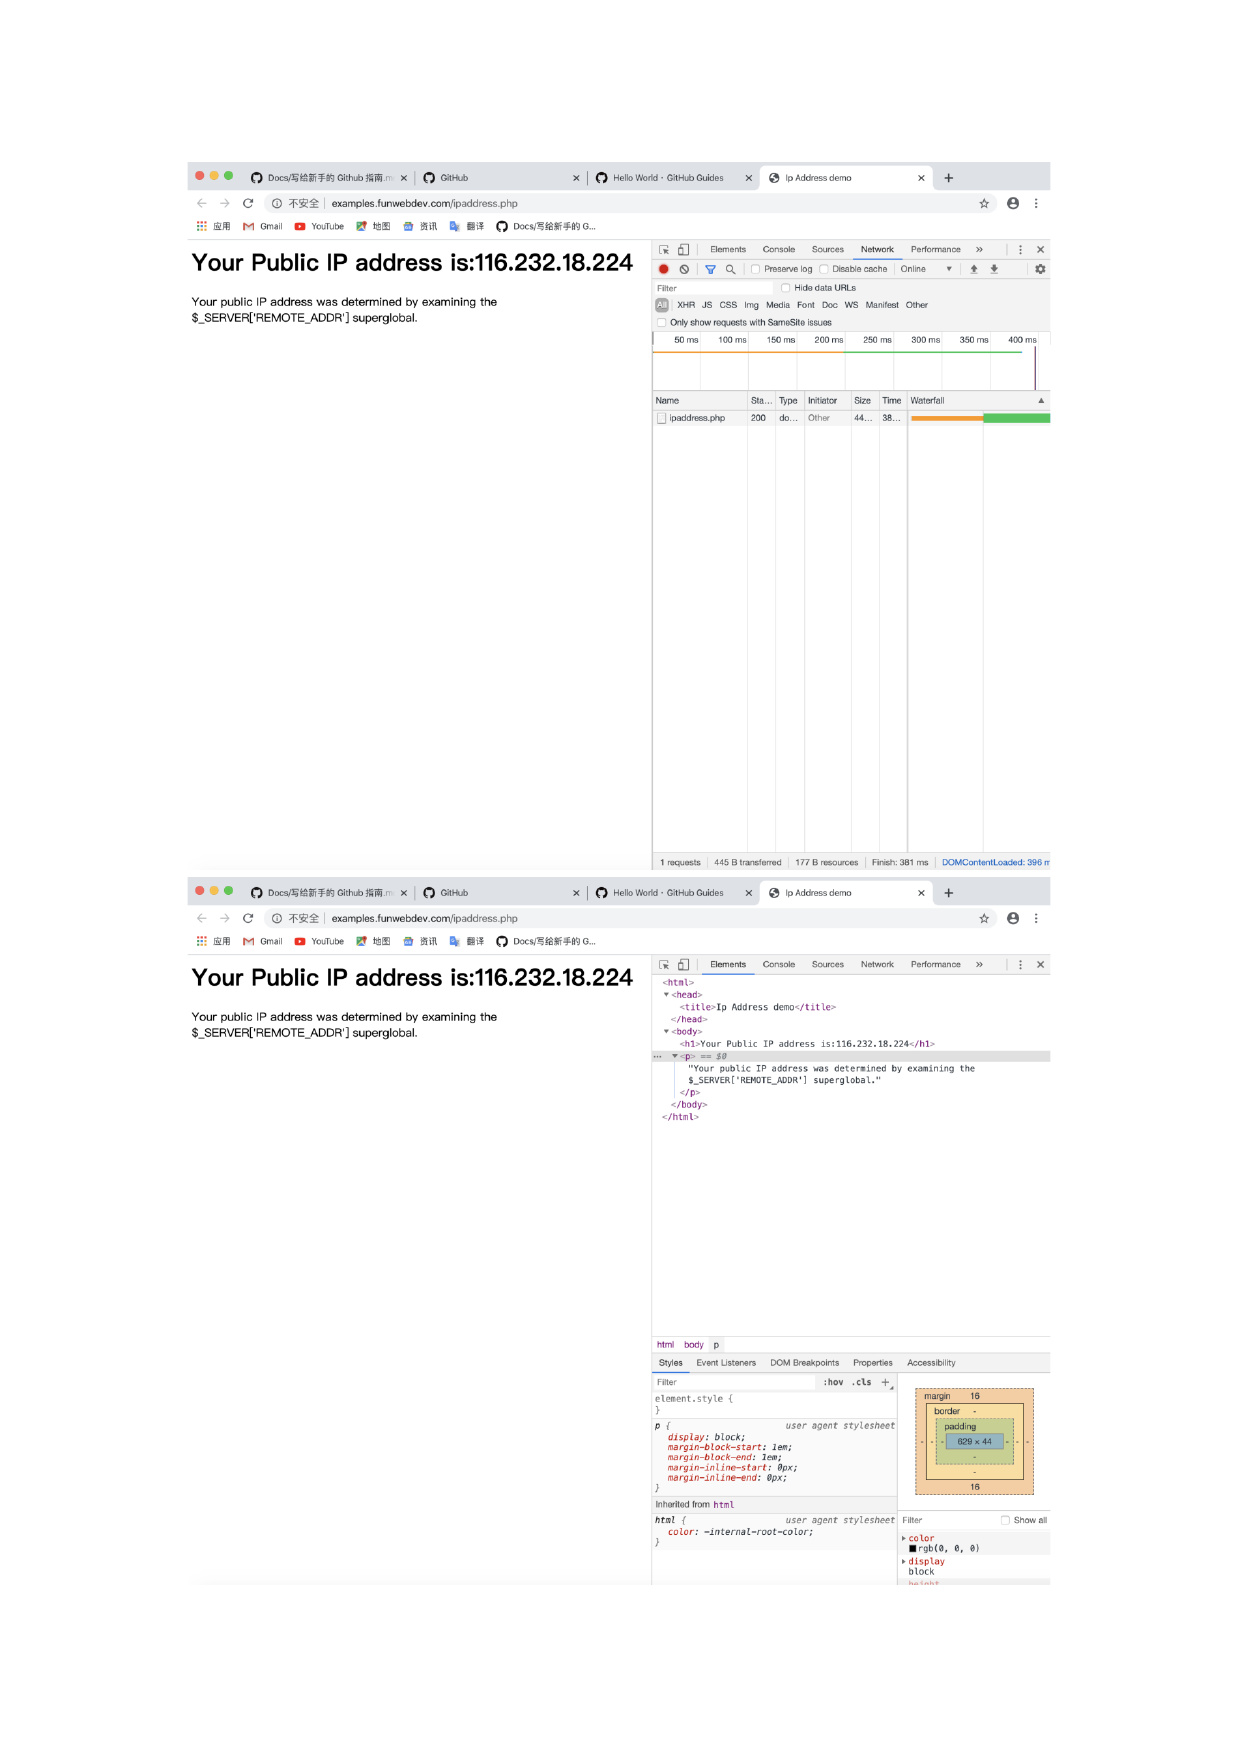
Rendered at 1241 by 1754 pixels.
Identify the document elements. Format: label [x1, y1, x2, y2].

picture [187, 162, 1051, 870]
picture [187, 877, 1051, 1585]
